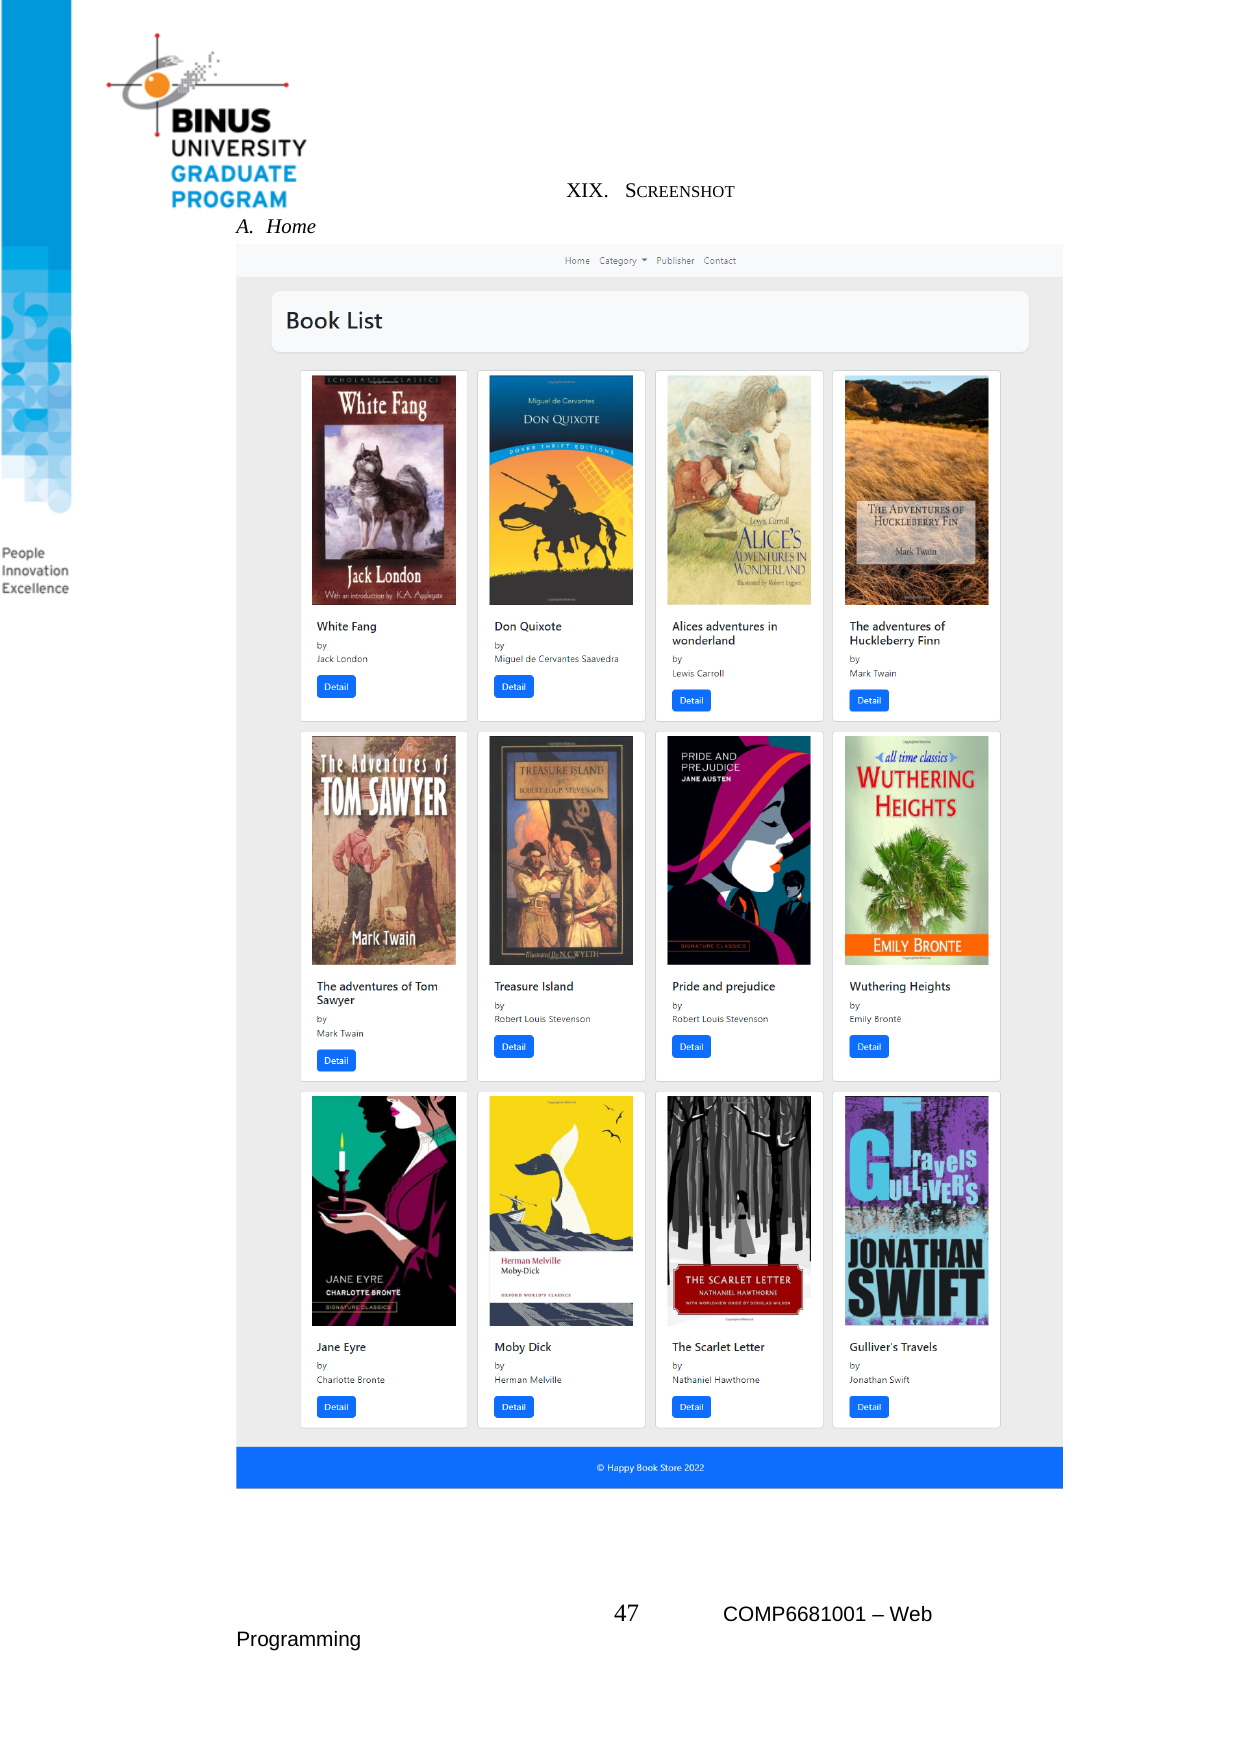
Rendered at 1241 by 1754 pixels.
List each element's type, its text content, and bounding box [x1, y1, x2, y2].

subtitle Home [236, 214, 1063, 238]
picture [0, 0, 1063, 1489]
subtitle Screenshot [236, 178, 1063, 202]
